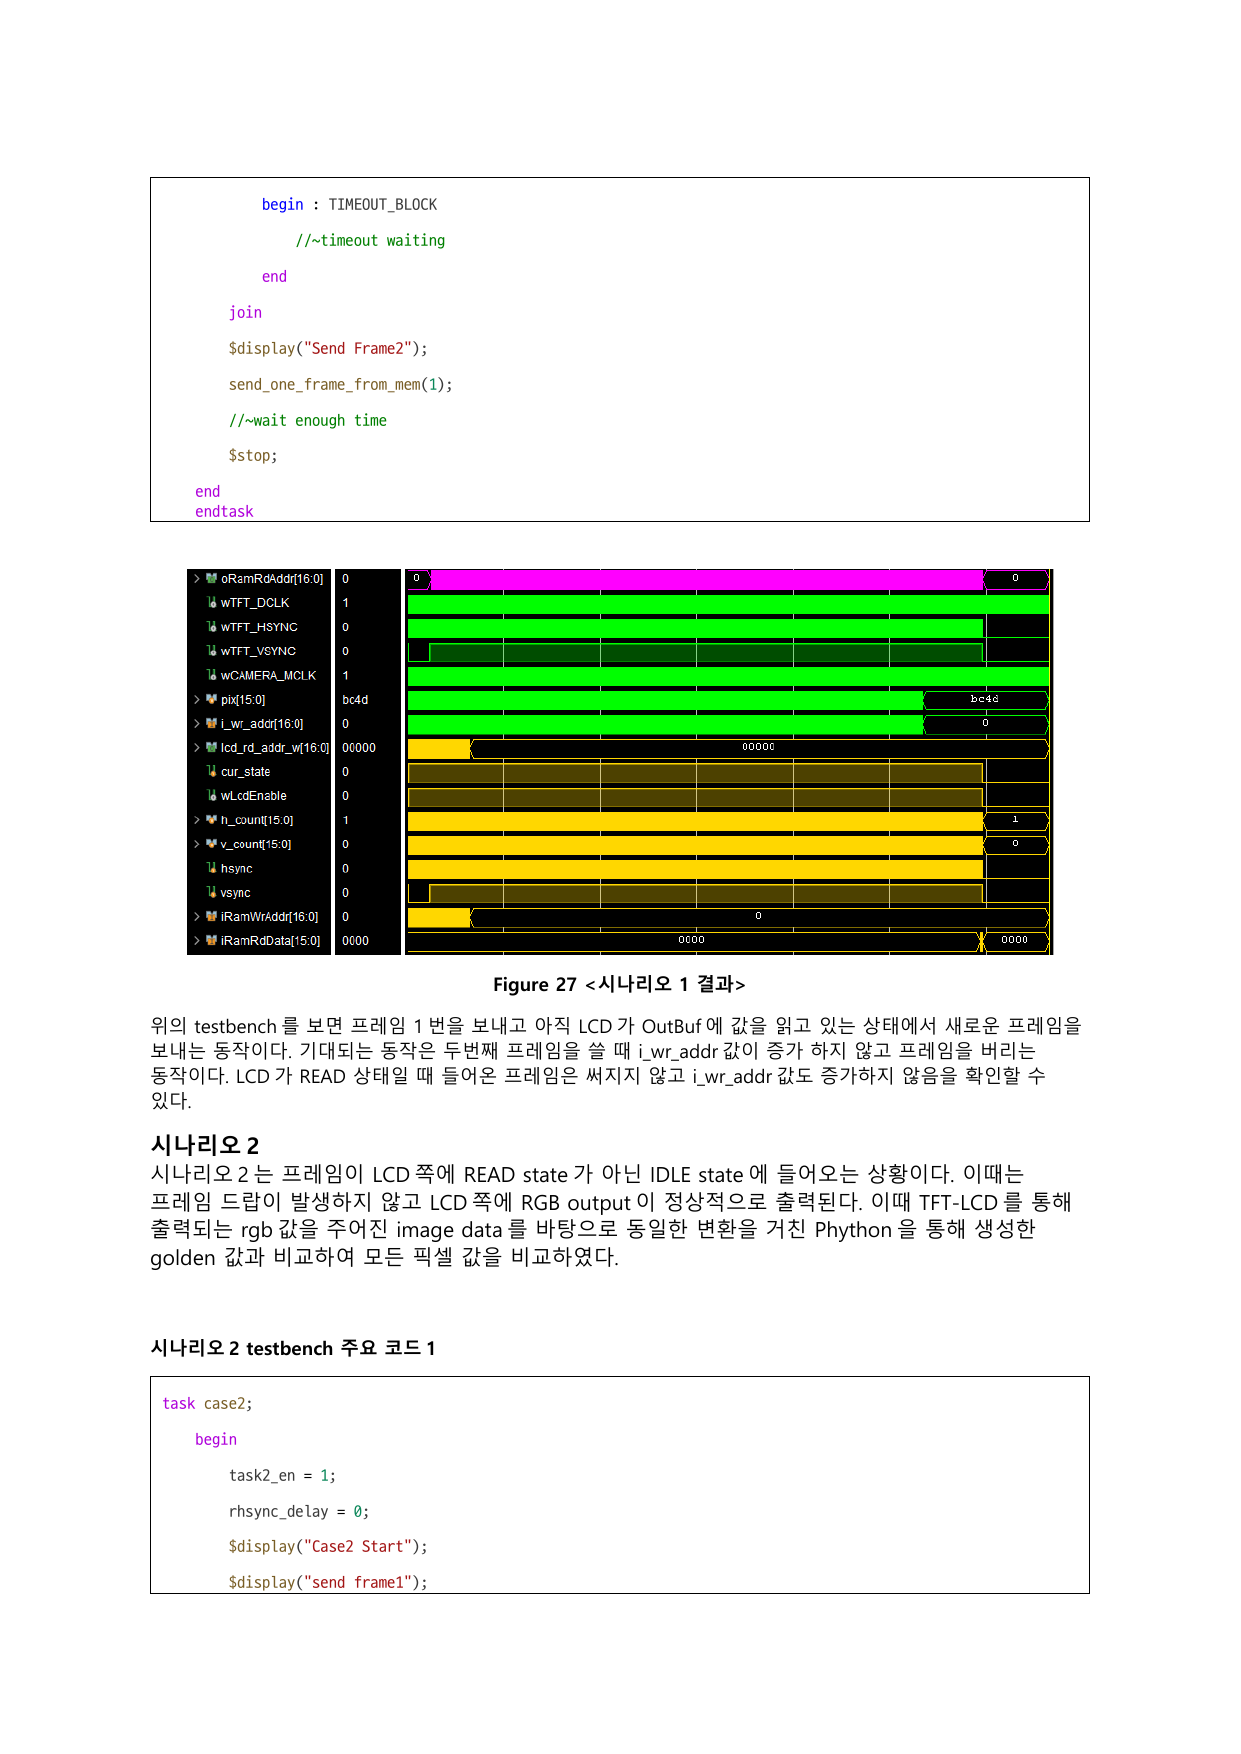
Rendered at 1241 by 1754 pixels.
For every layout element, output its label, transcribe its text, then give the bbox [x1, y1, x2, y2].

text 시나리오2 testbench 주요 코드1 [150, 1334, 1090, 1359]
text Figure 27 <시나리오 1 결과> [150, 971, 1090, 996]
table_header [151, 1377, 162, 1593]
text 시나리오2 시나리오2는 프레임이 LCD쪽에 READ state가 아닌 IDLE state에 들어오는 상황이다. 이때는 프레임 드랍이 발생하지 않고 LCD쪽에 RGB output이 정상적으로 출력된다. 이때 TFT-LCD를 통해 출력되는 rgb값을 주어진 image data를 바탕으로 동일한 변환을 거친 Phython을 통해 생성한 golden 값과 비교하여 모든 픽셀 값을 비교하였다. [150, 1129, 1090, 1271]
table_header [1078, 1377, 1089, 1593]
picture [187, 569, 1054, 955]
text 위의 testbench를 보면 프레임 1번을 보내고 아직 LCD가 OutBuf에 값을 읽고 있는 상태에서 새로운 프레임을 보내는 동작이다. 기대되는 동작은 두번째 프레임을 쓸 때 i_wr_addr값이 증가 하지 않고 프레임을 버리는 동작이다. LCD가 READ 상태일 때 들어온 프레임은 써지지 않고 i_wr_addr값도 증가하지 않음을 확인할 수 있다. [150, 1013, 1090, 1113]
